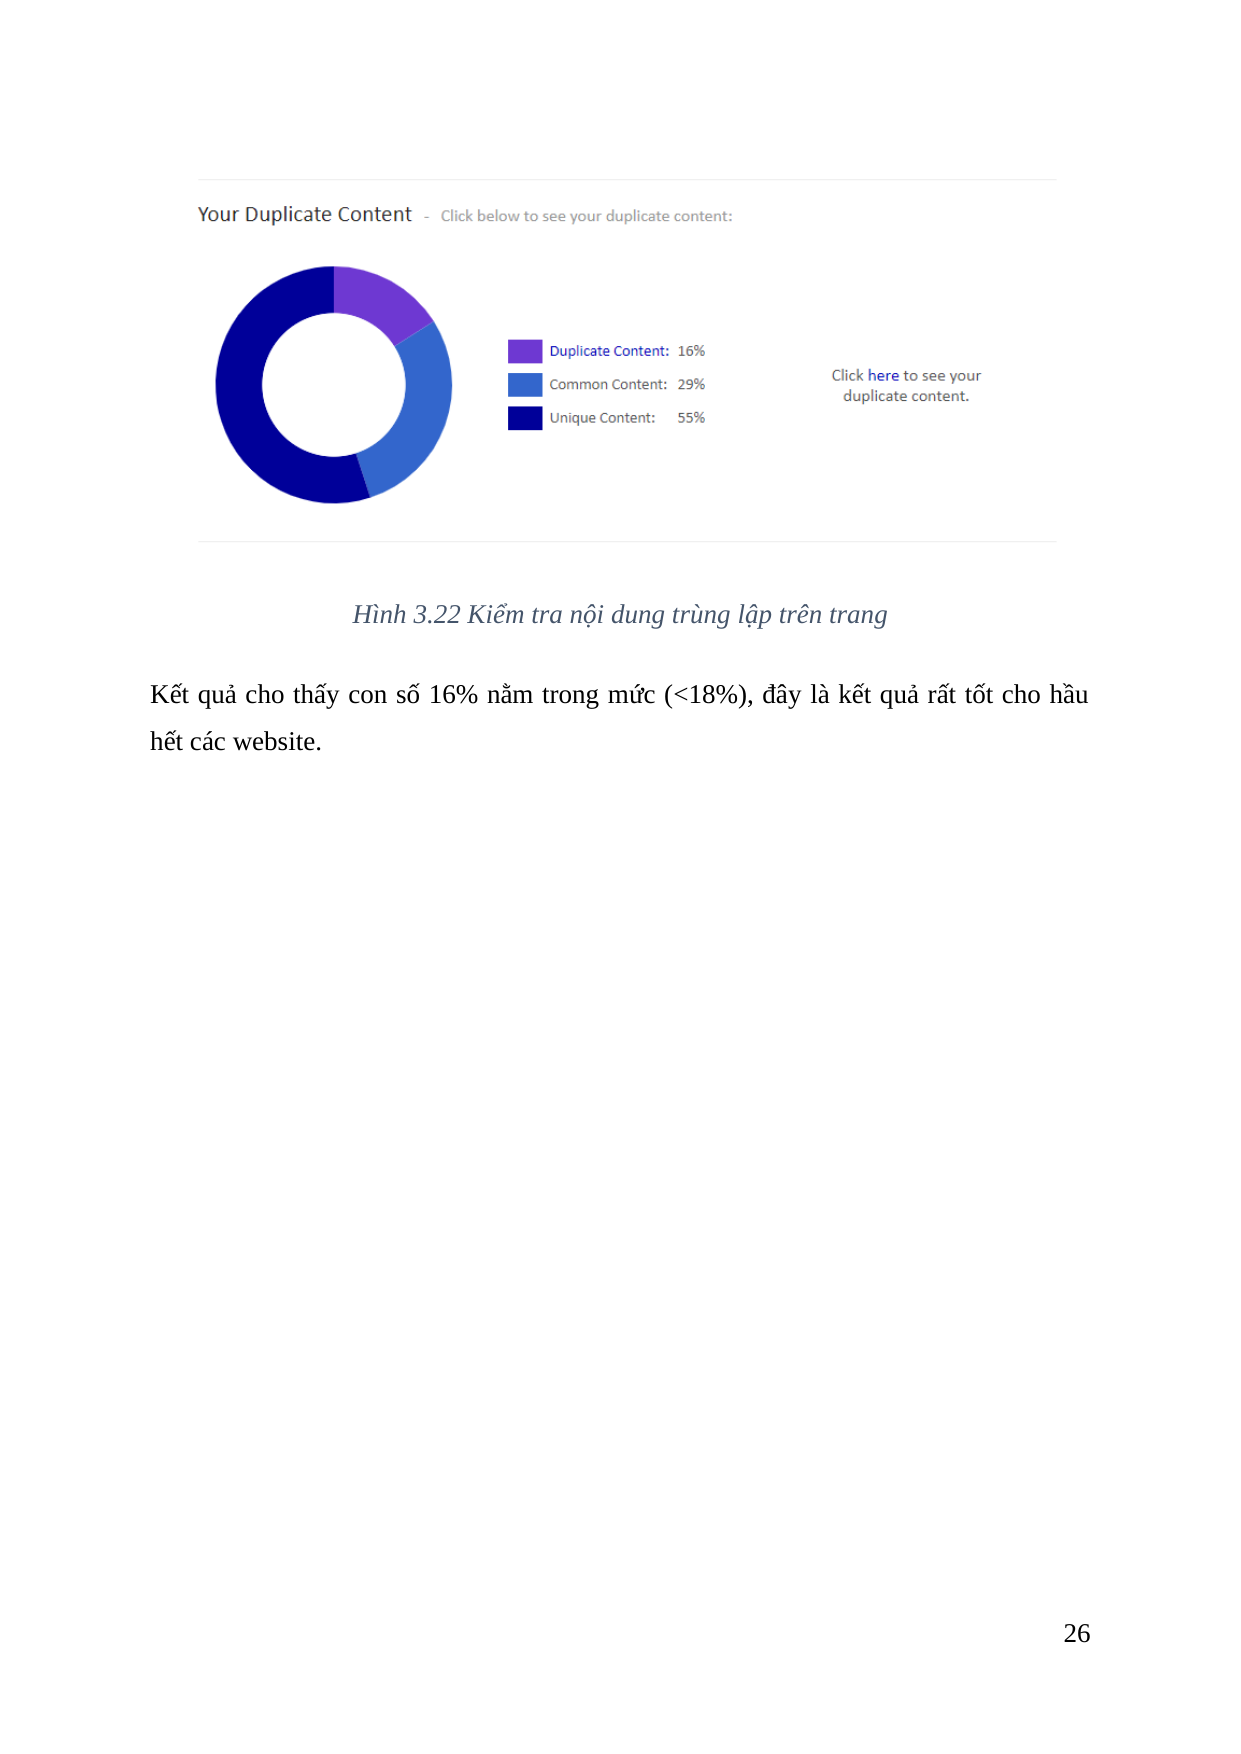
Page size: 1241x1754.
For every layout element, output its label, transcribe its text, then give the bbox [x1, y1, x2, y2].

picture [150, 150, 1091, 567]
text Hình . Kiểm tra nội dung trùng lập trên trang [150, 599, 1090, 630]
text Kết quả cho thấy con số 16% nằm trong mức (<18%), đây là kết quả rất tốt cho hầu hết các website. [150, 679, 1090, 756]
